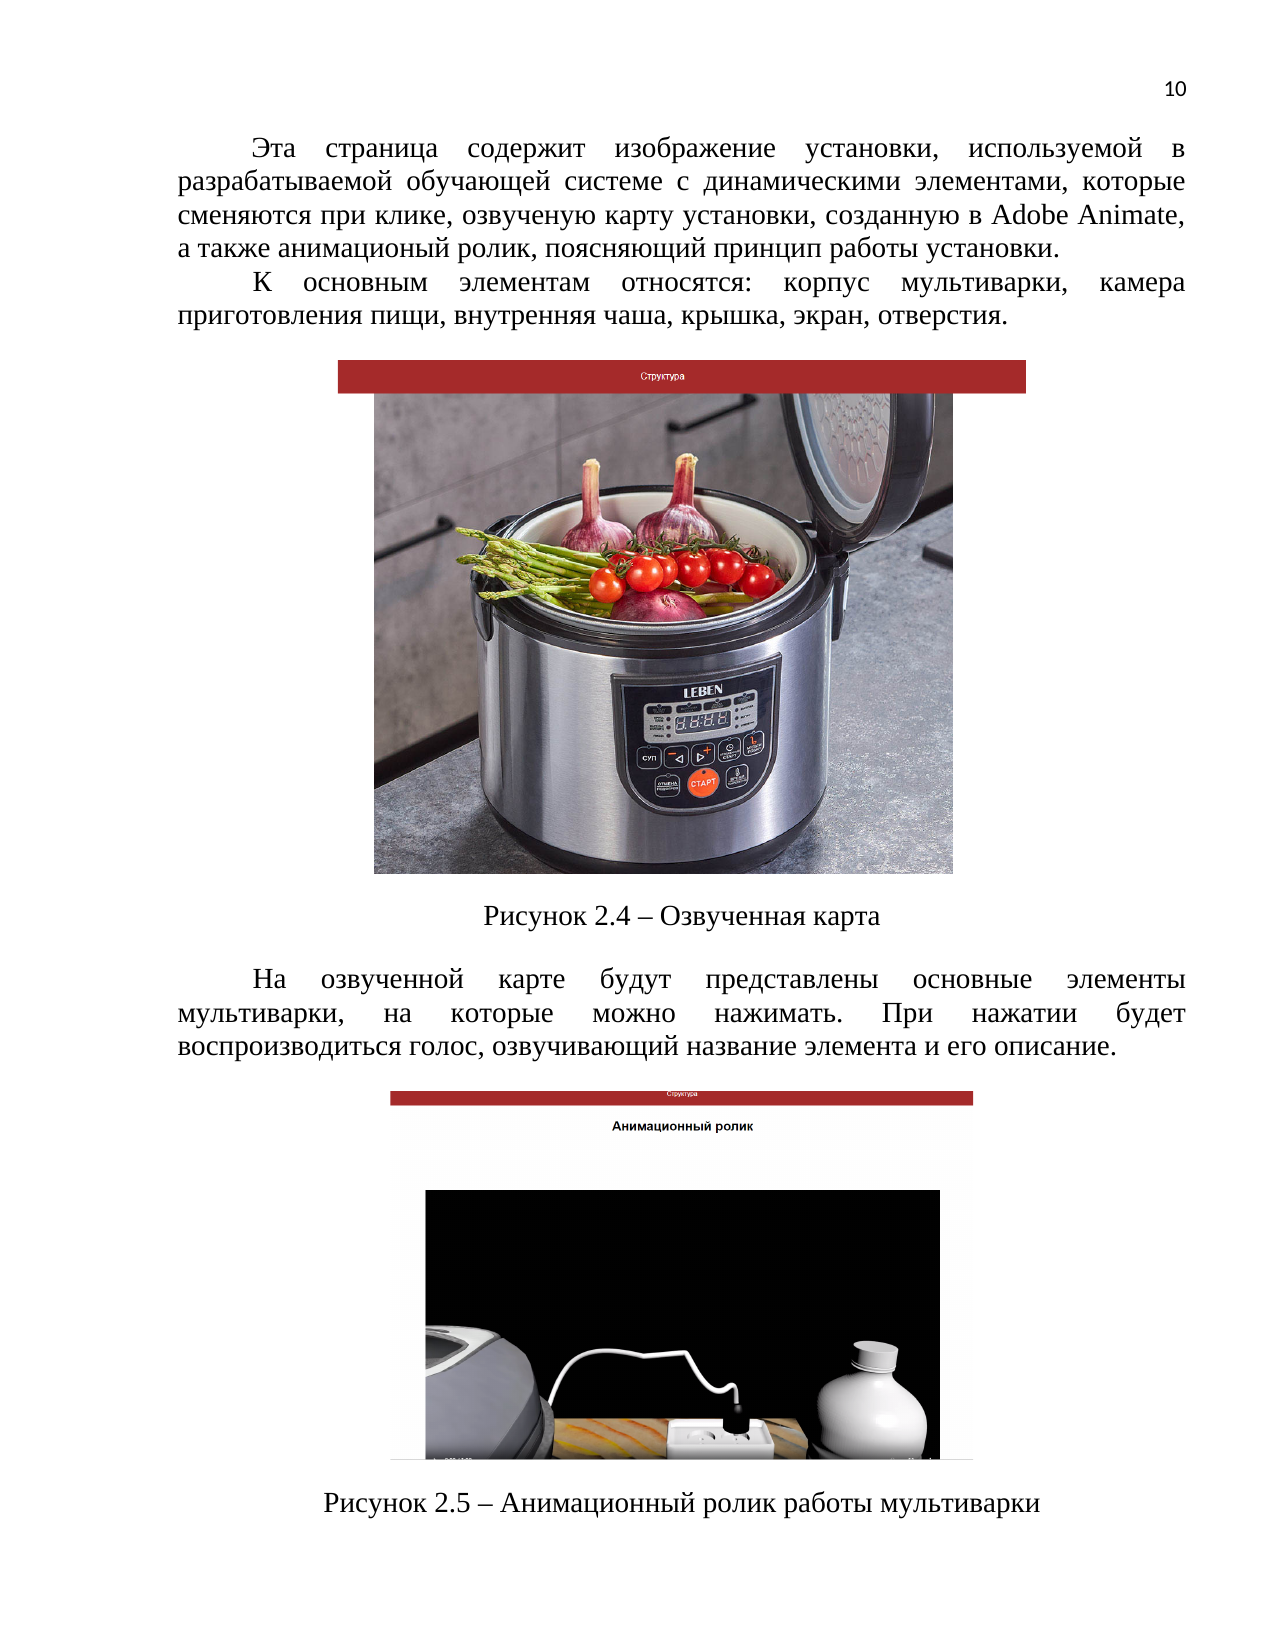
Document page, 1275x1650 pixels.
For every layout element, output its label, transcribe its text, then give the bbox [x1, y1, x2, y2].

text Эта страница содержит изображение установки, используемой в разрабатываемой обучающей системе с динамическими элементами, которые сменяются при клике, озвученую карту установки, созданную в Adobe Animate, а также анимационый ролик, поясняющий принцип работы установки. [177, 130, 1186, 264]
text Рисунок 2.4 – Озвученная карта [177, 898, 1186, 932]
text Рисунок 2.5 – Анимационный ролик работы мультиварки [177, 1485, 1186, 1518]
picture [390, 1091, 974, 1460]
picture [337, 360, 1026, 874]
text На озвученной карте будут представлены основные элементы мультиварки, на которые можно нажимать. При нажатии будет воспроизводиться голос, озвучивающий название элемента и его описание. [177, 961, 1186, 1062]
text К основным элементам относятся: корпус мультиварки, камера приготовления пищи, внутренняя чаша, крышка, экран, отверстия. [177, 264, 1186, 331]
